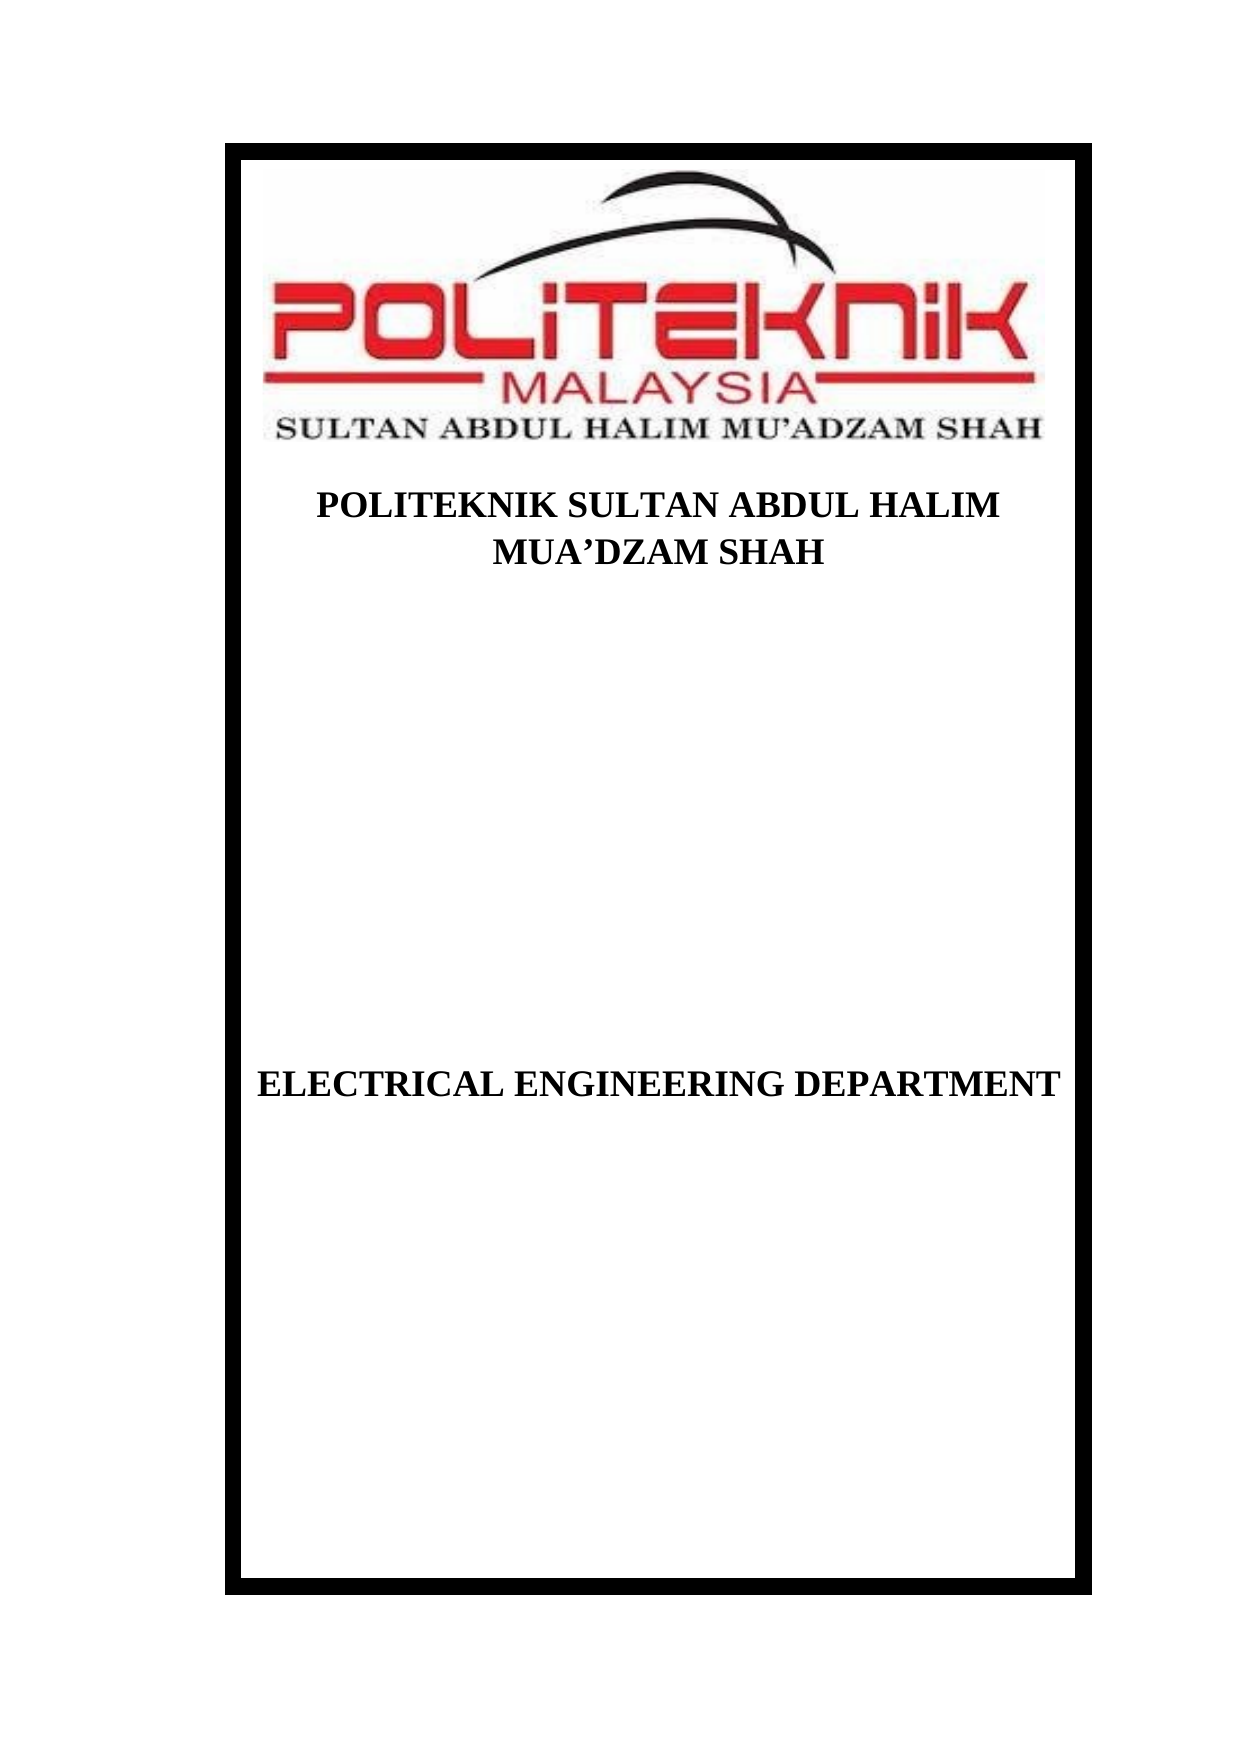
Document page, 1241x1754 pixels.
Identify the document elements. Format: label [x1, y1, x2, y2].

picture [262, 169, 1046, 442]
